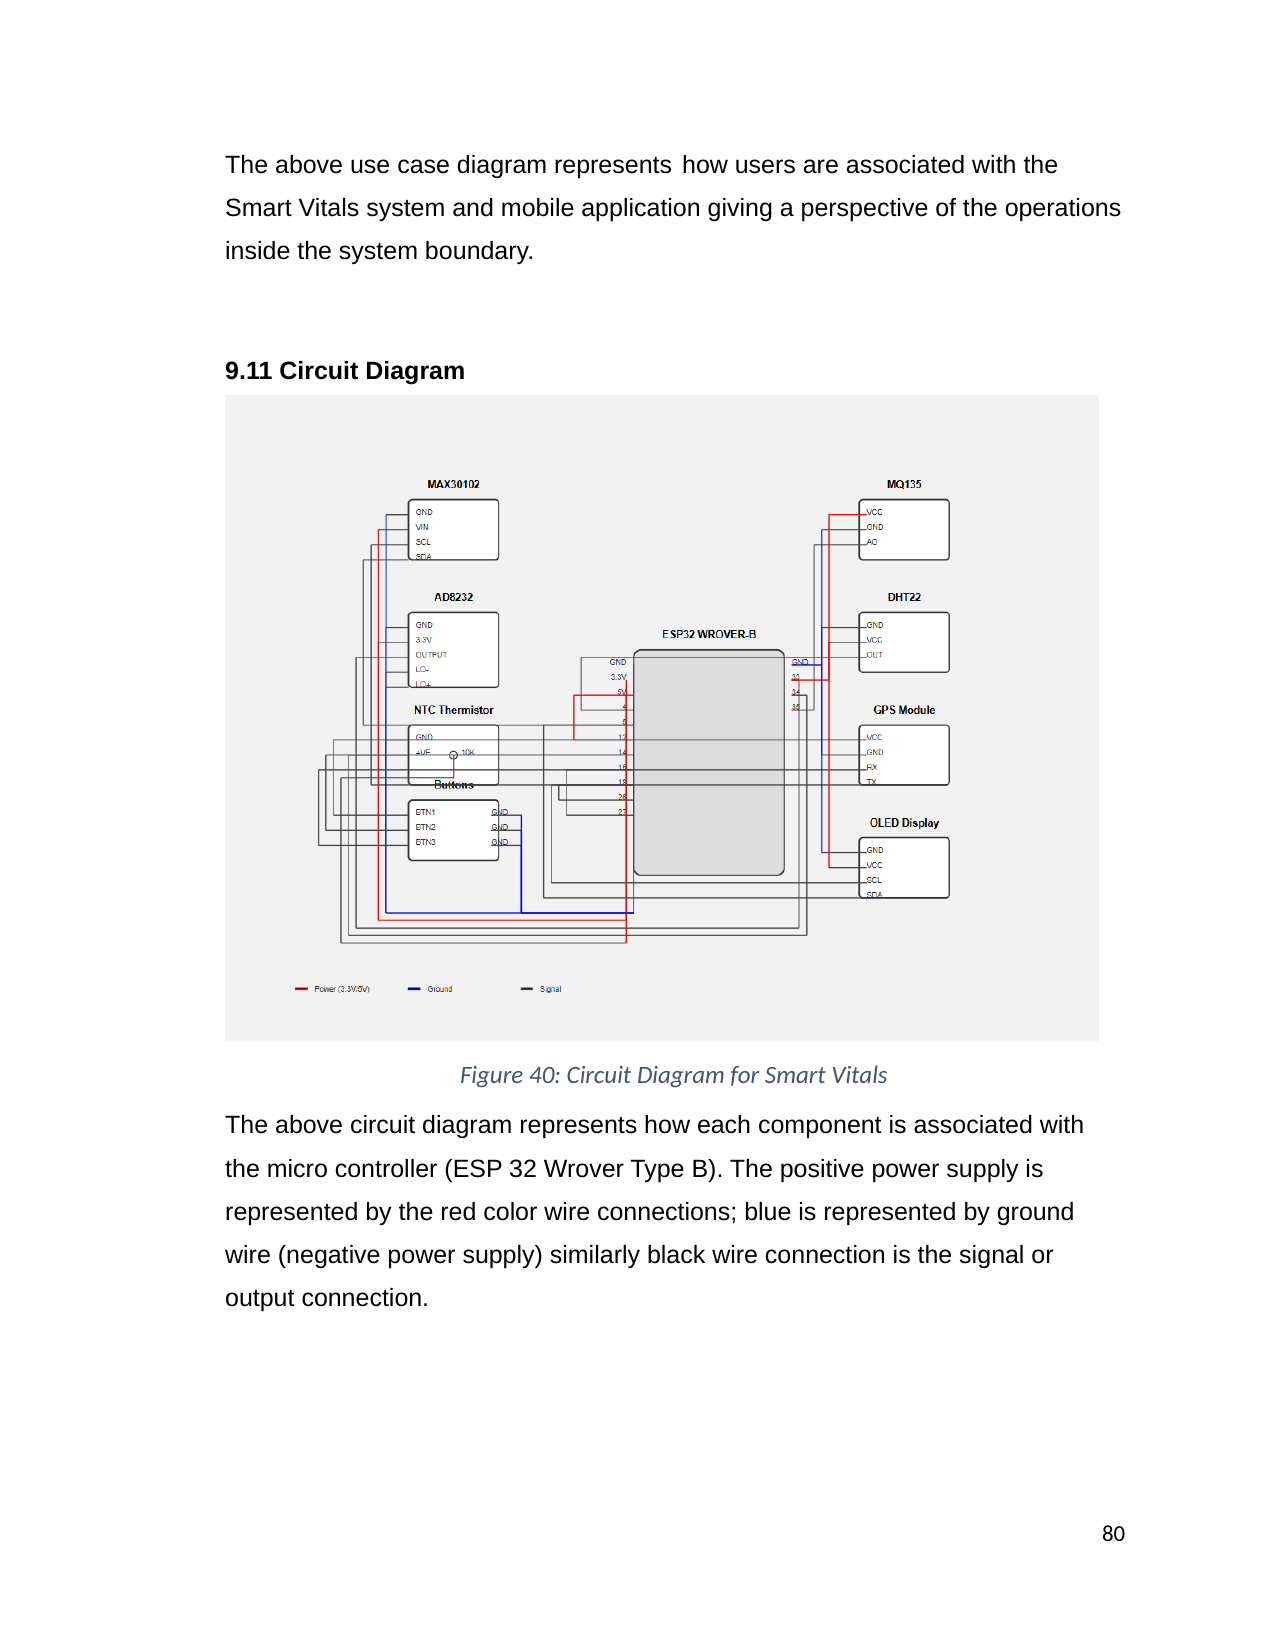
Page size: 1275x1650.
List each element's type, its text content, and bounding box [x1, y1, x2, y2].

text The above circuit diagram represents how each component is associated with the micro controller (ESP 32 Wrover Type B). The positive power supply is represented by the red color wire connections; blue is represented by ground wire (negative power supply) similarly black wire connection is the signal or output connection. [225, 1111, 1125, 1312]
picture [225, 395, 1099, 1041]
text Figure 40: Circuit Diagram for Smart Vitals [225, 1059, 1125, 1090]
text The above use case diagram represents how users are associated with the Smart Vitals system and mobile application giving a perspective of the operations inside the system boundary. [225, 150, 1125, 265]
subtitle 9.11 Circuit Diagram [225, 356, 1125, 384]
